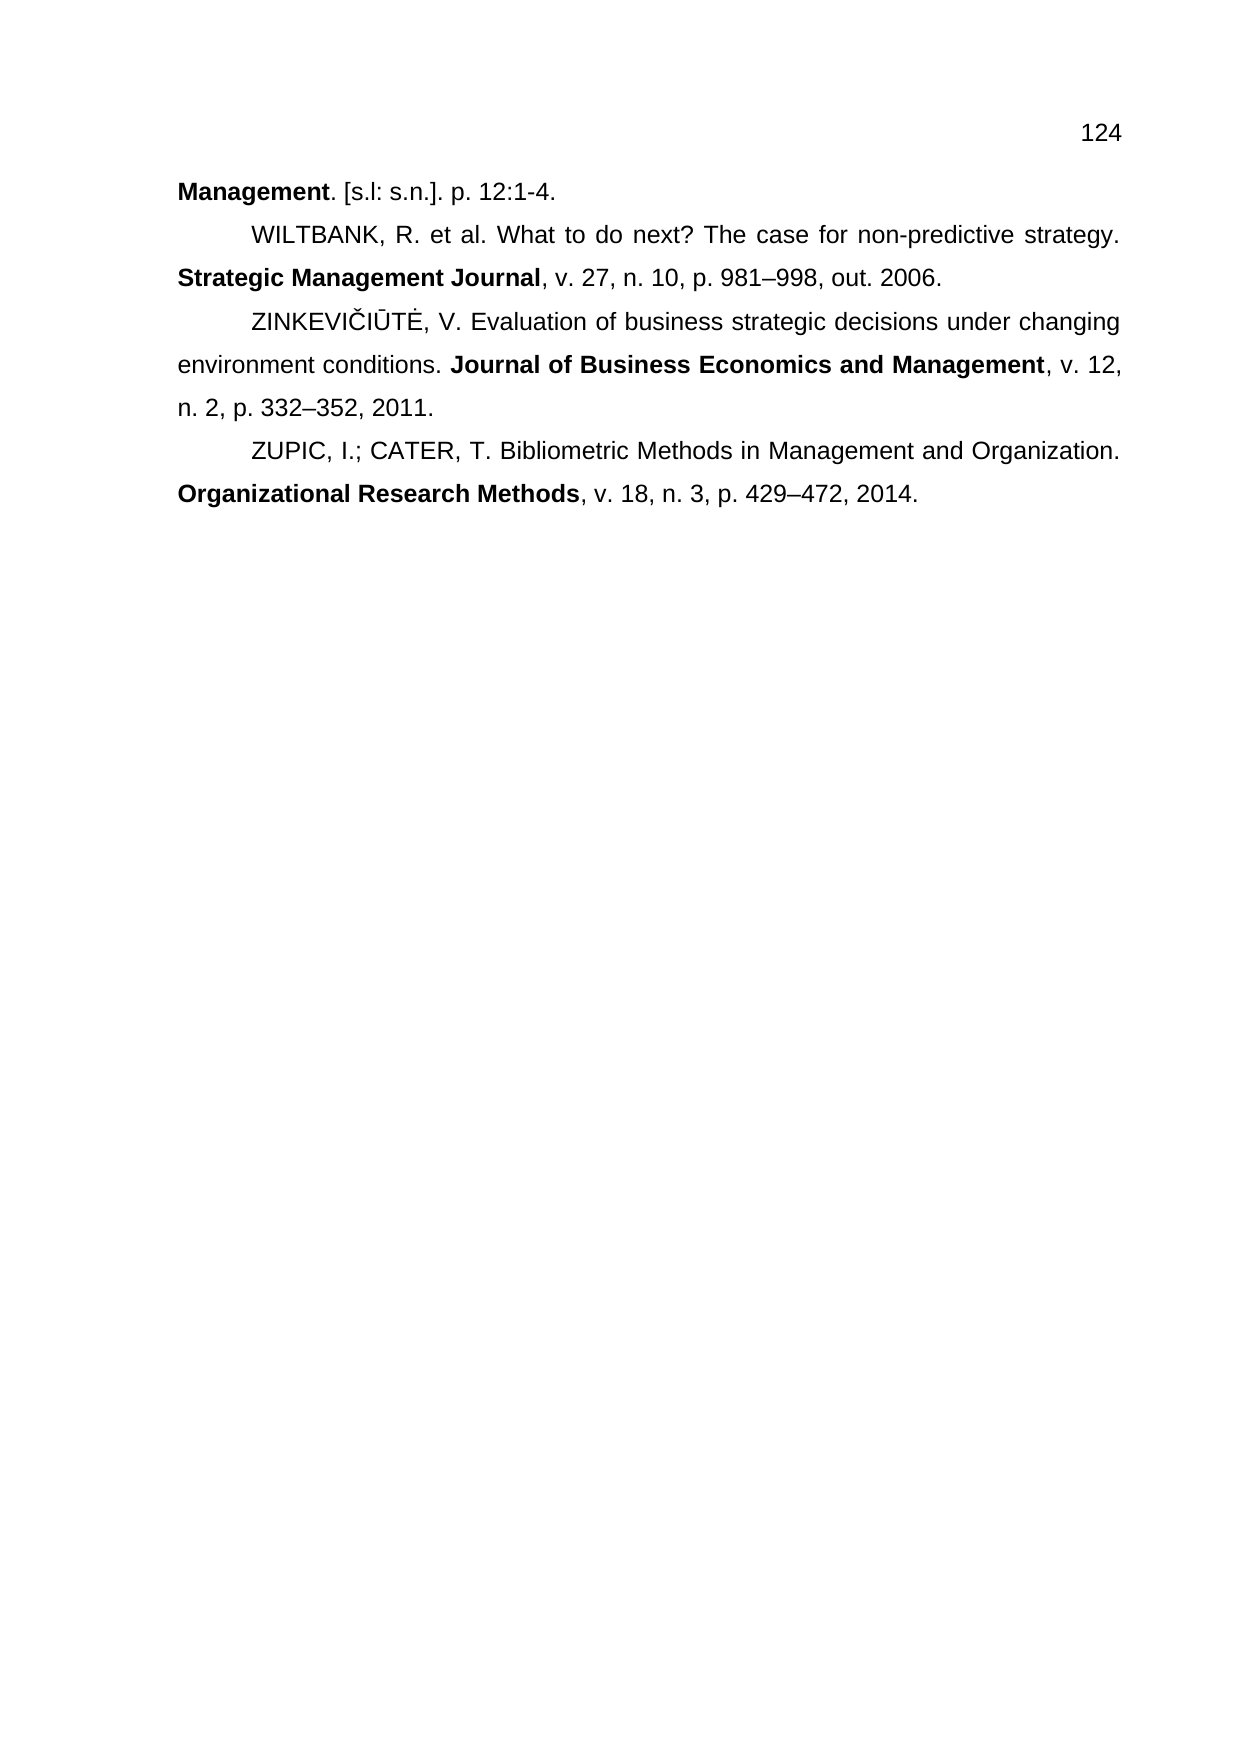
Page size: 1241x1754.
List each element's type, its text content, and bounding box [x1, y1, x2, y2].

text ZINKEVIČIŪTĖ, V. Evaluation of business strategic decisions under changing environment conditions. Journal of Business Economics and Management, v. 12, n. 2, p. 332–352, 2011. [177, 307, 1122, 422]
text WILTBANK, R. et al. What to do next? The case for non-predictive strategy. Strategic Management Journal, v. 27, n. 10, p. 981–998, out. 2006. [177, 220, 1122, 292]
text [177, 177, 1122, 206]
text ZUPIC, I.; CATER, T. Bibliometric Methods in Management and Organization. Organizational Research Methods, v. 18, n. 3, p. 429–472, 2014. [177, 436, 1122, 508]
